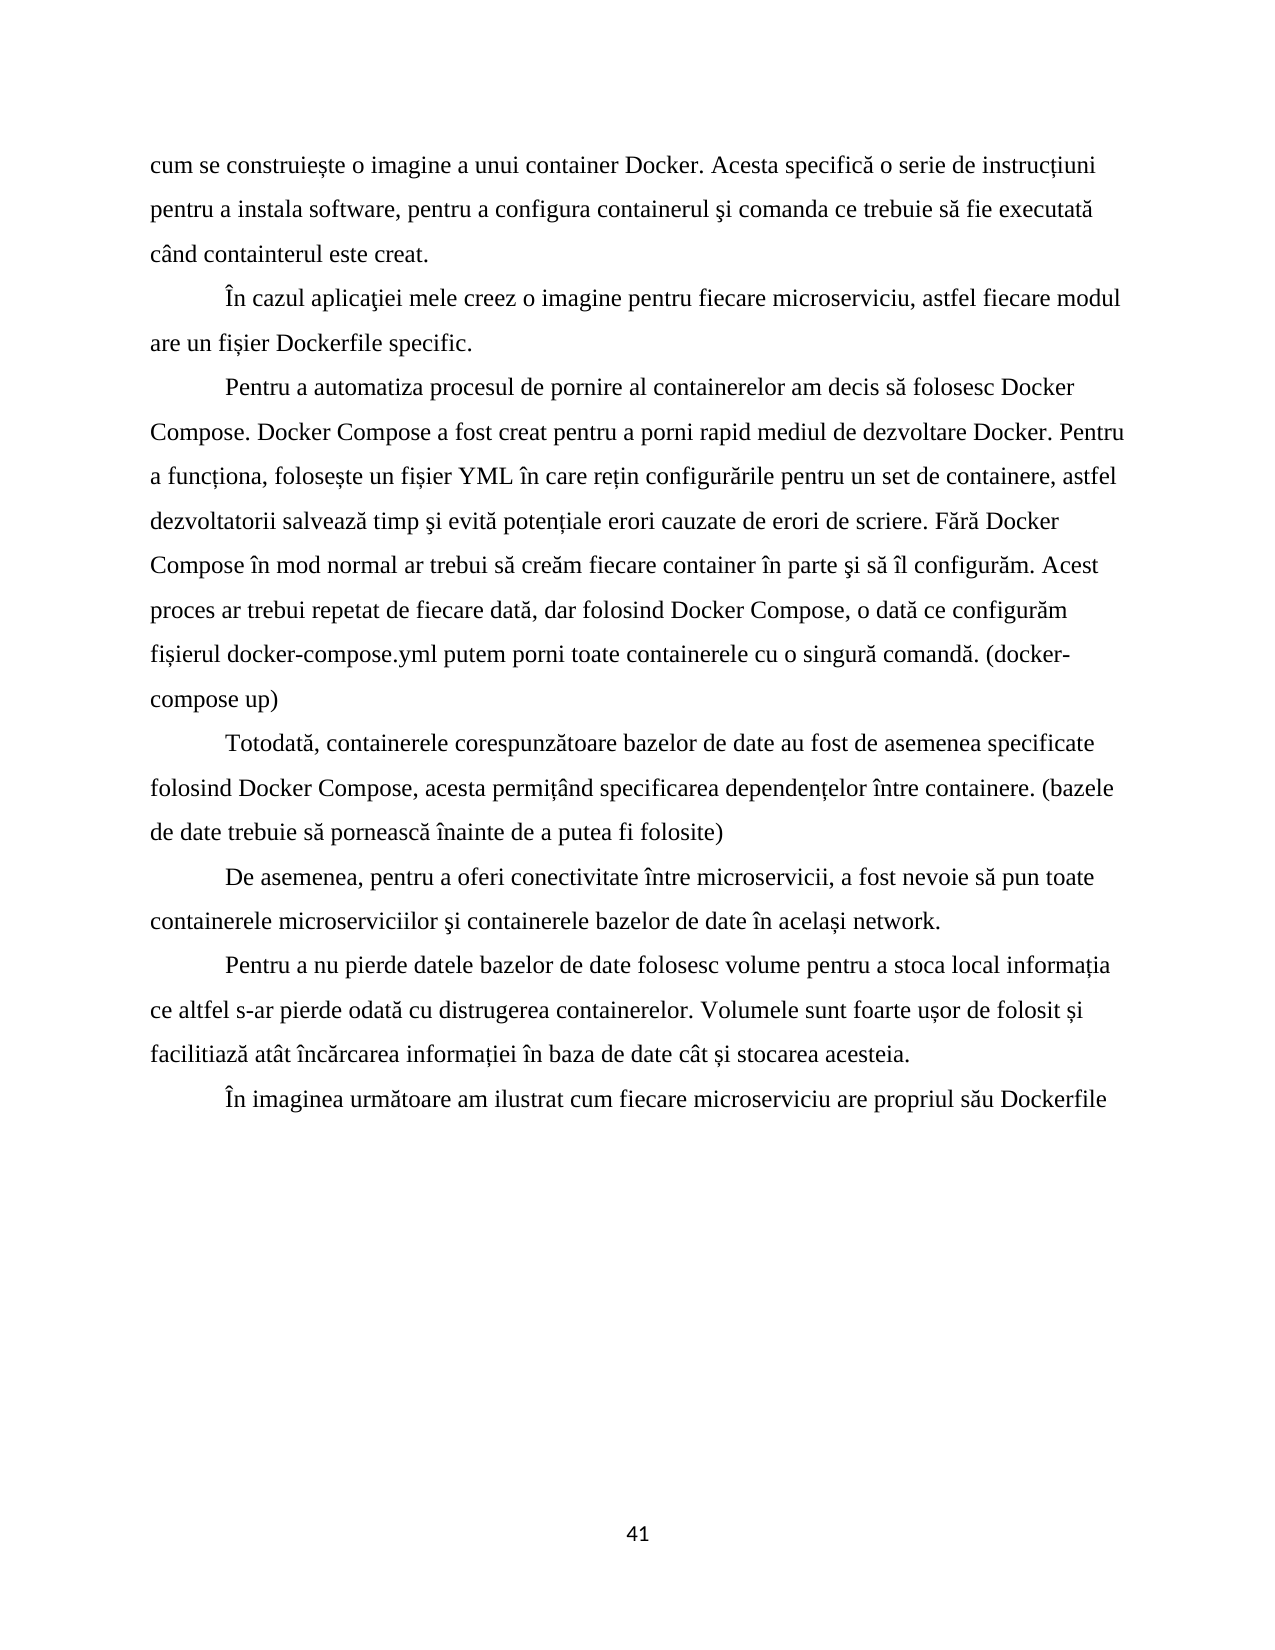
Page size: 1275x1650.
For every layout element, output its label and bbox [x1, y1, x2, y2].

text [150, 150, 1125, 1113]
